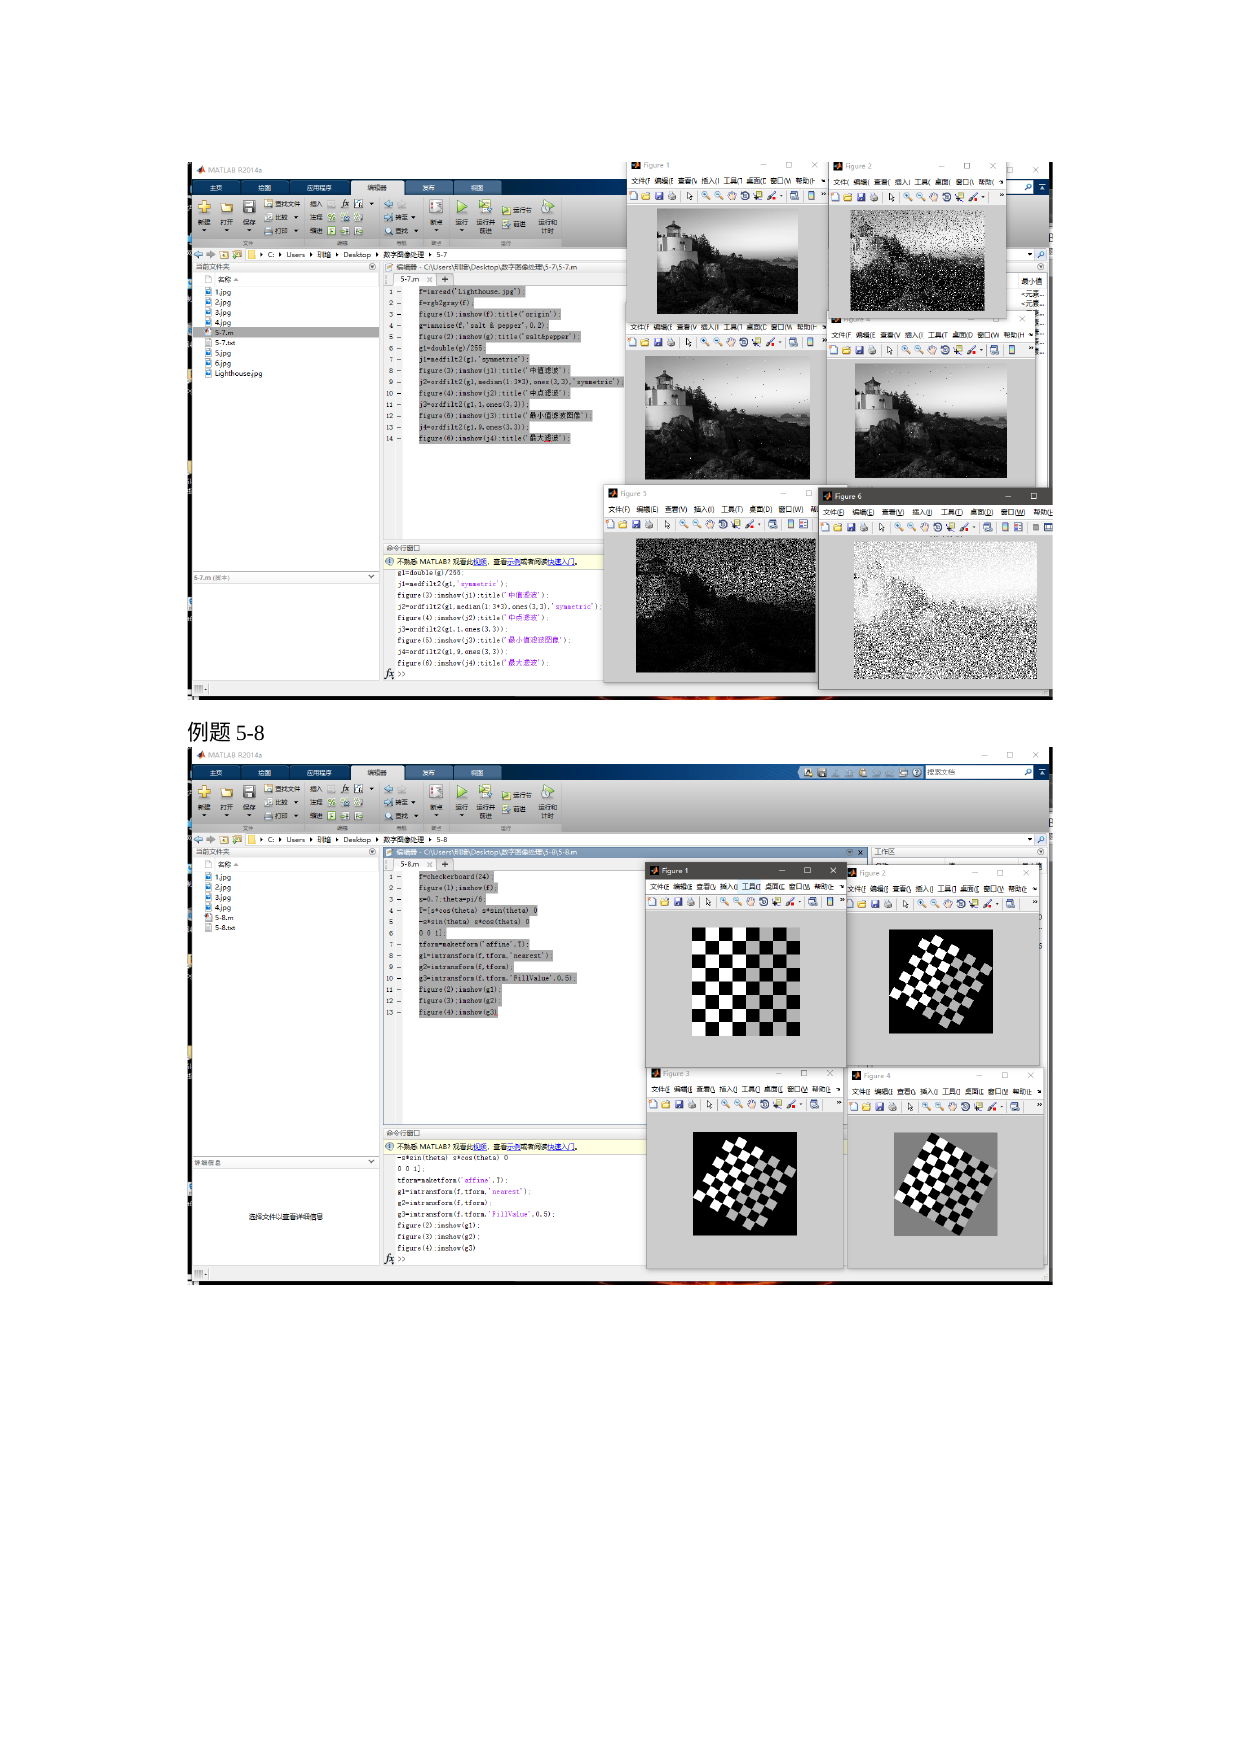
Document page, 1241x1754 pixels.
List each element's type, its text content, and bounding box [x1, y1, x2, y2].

picture [187, 162, 1053, 700]
text 例题5-8 [187, 714, 1053, 747]
picture [187, 747, 1053, 1285]
